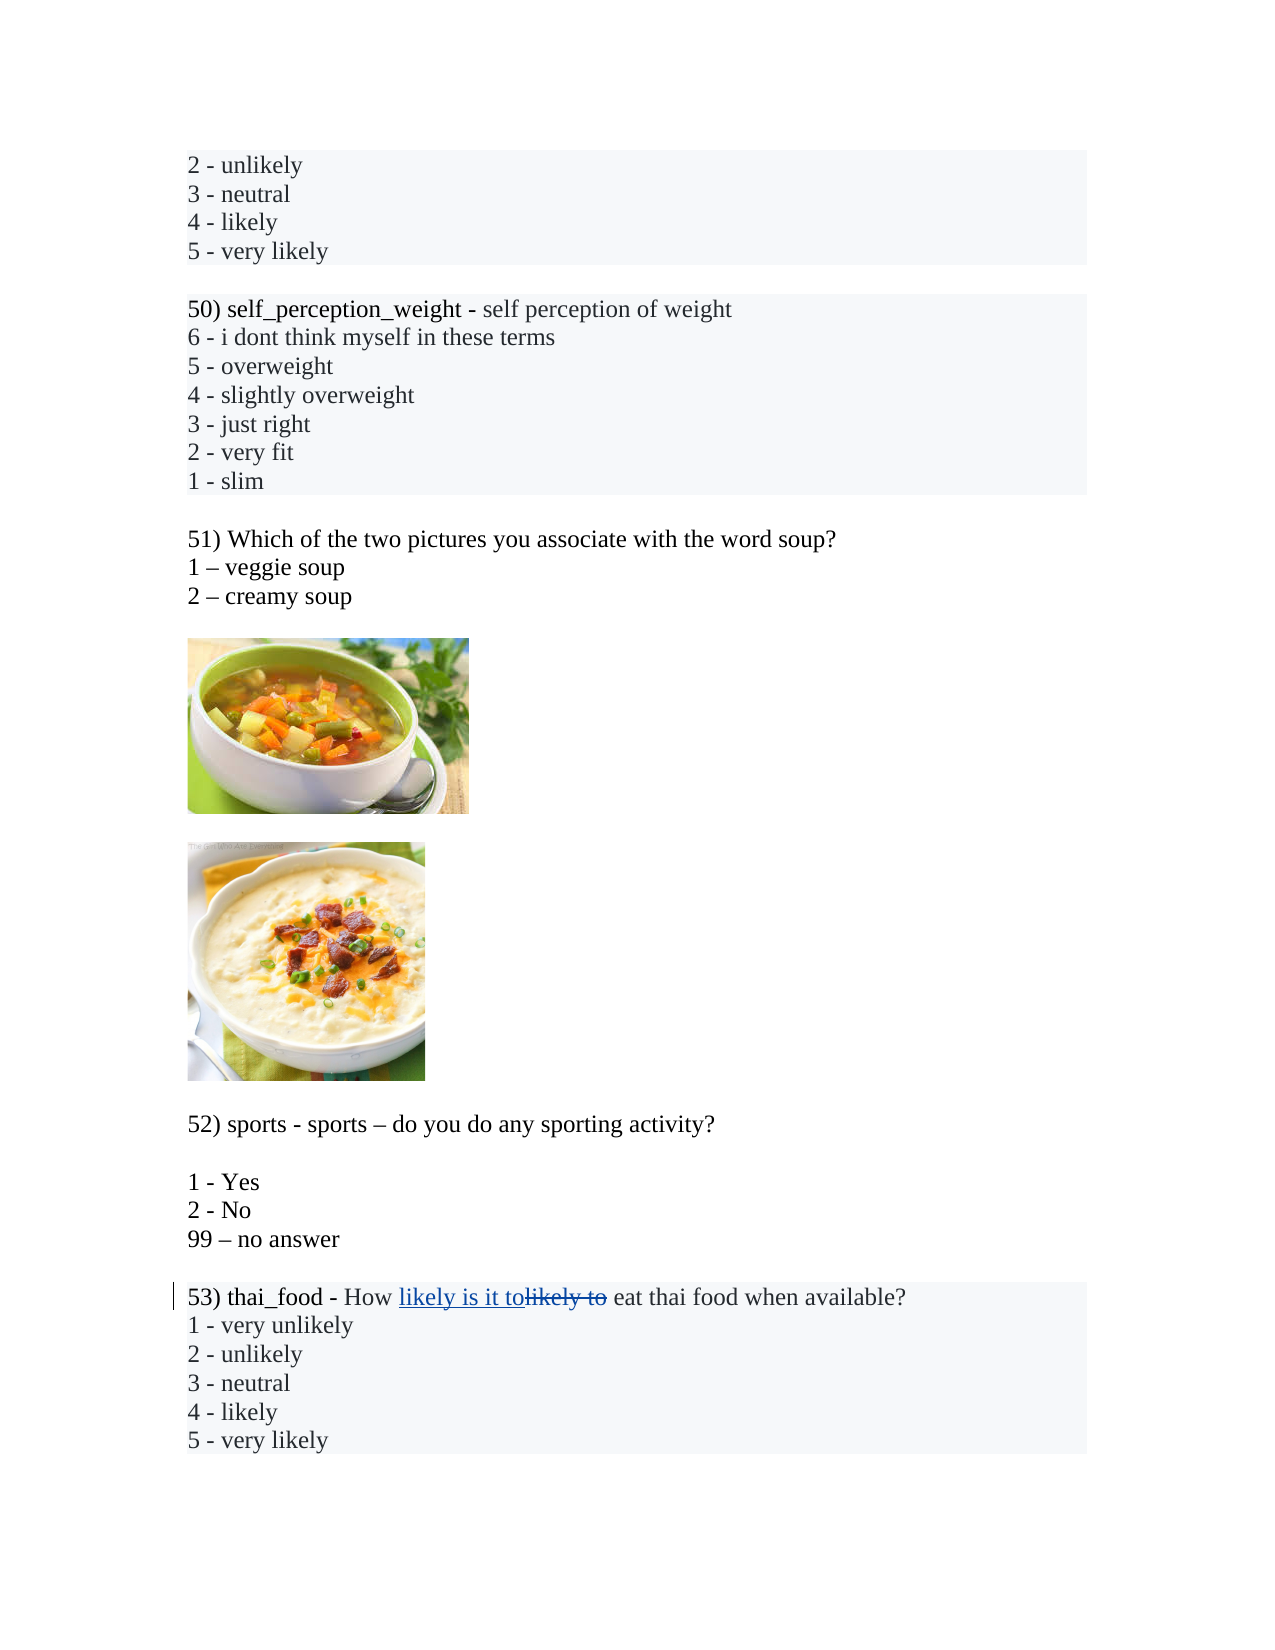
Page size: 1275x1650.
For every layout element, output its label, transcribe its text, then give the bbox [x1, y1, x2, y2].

text 3 - just right [187, 409, 1087, 437]
text 2 - very fit [187, 437, 1087, 466]
text 50) self_perception_weight - self perception of weight [187, 294, 1087, 322]
text 5 - very likely [187, 1425, 1087, 1454]
text 2 - unlikely [187, 150, 1087, 179]
picture [187, 638, 469, 814]
text 4 - likely [187, 1397, 1087, 1425]
text 3 - neutral [187, 179, 1087, 207]
text 2 - No [187, 1195, 1087, 1224]
text 1 – veggie soup [187, 552, 1087, 581]
text 2 – creamy soup [187, 581, 1087, 610]
text 4 - likely [187, 207, 1087, 236]
picture [187, 842, 426, 1081]
text 52) sports - sports – do you do any sporting activity? [187, 1109, 1087, 1138]
text 6 - i dont think myself in these terms [187, 322, 1087, 351]
text 3 - neutral [187, 1368, 1087, 1397]
text 5 - very likely [187, 236, 1087, 265]
text 2 - unlikely [187, 1339, 1087, 1368]
text 1 - very unlikely [187, 1310, 1087, 1339]
text 53) thai_food - How eat thai food when available? [187, 1282, 1087, 1310]
text 4 - slightly overweight [187, 380, 1087, 409]
text 5 - overweight [187, 351, 1087, 380]
text 51) Which of the two pictures you associate with the word soup? [187, 524, 1087, 552]
text 1 - slim [187, 466, 1087, 495]
text 99 – no answer [187, 1224, 1087, 1253]
text 1 - Yes [187, 1167, 1087, 1195]
